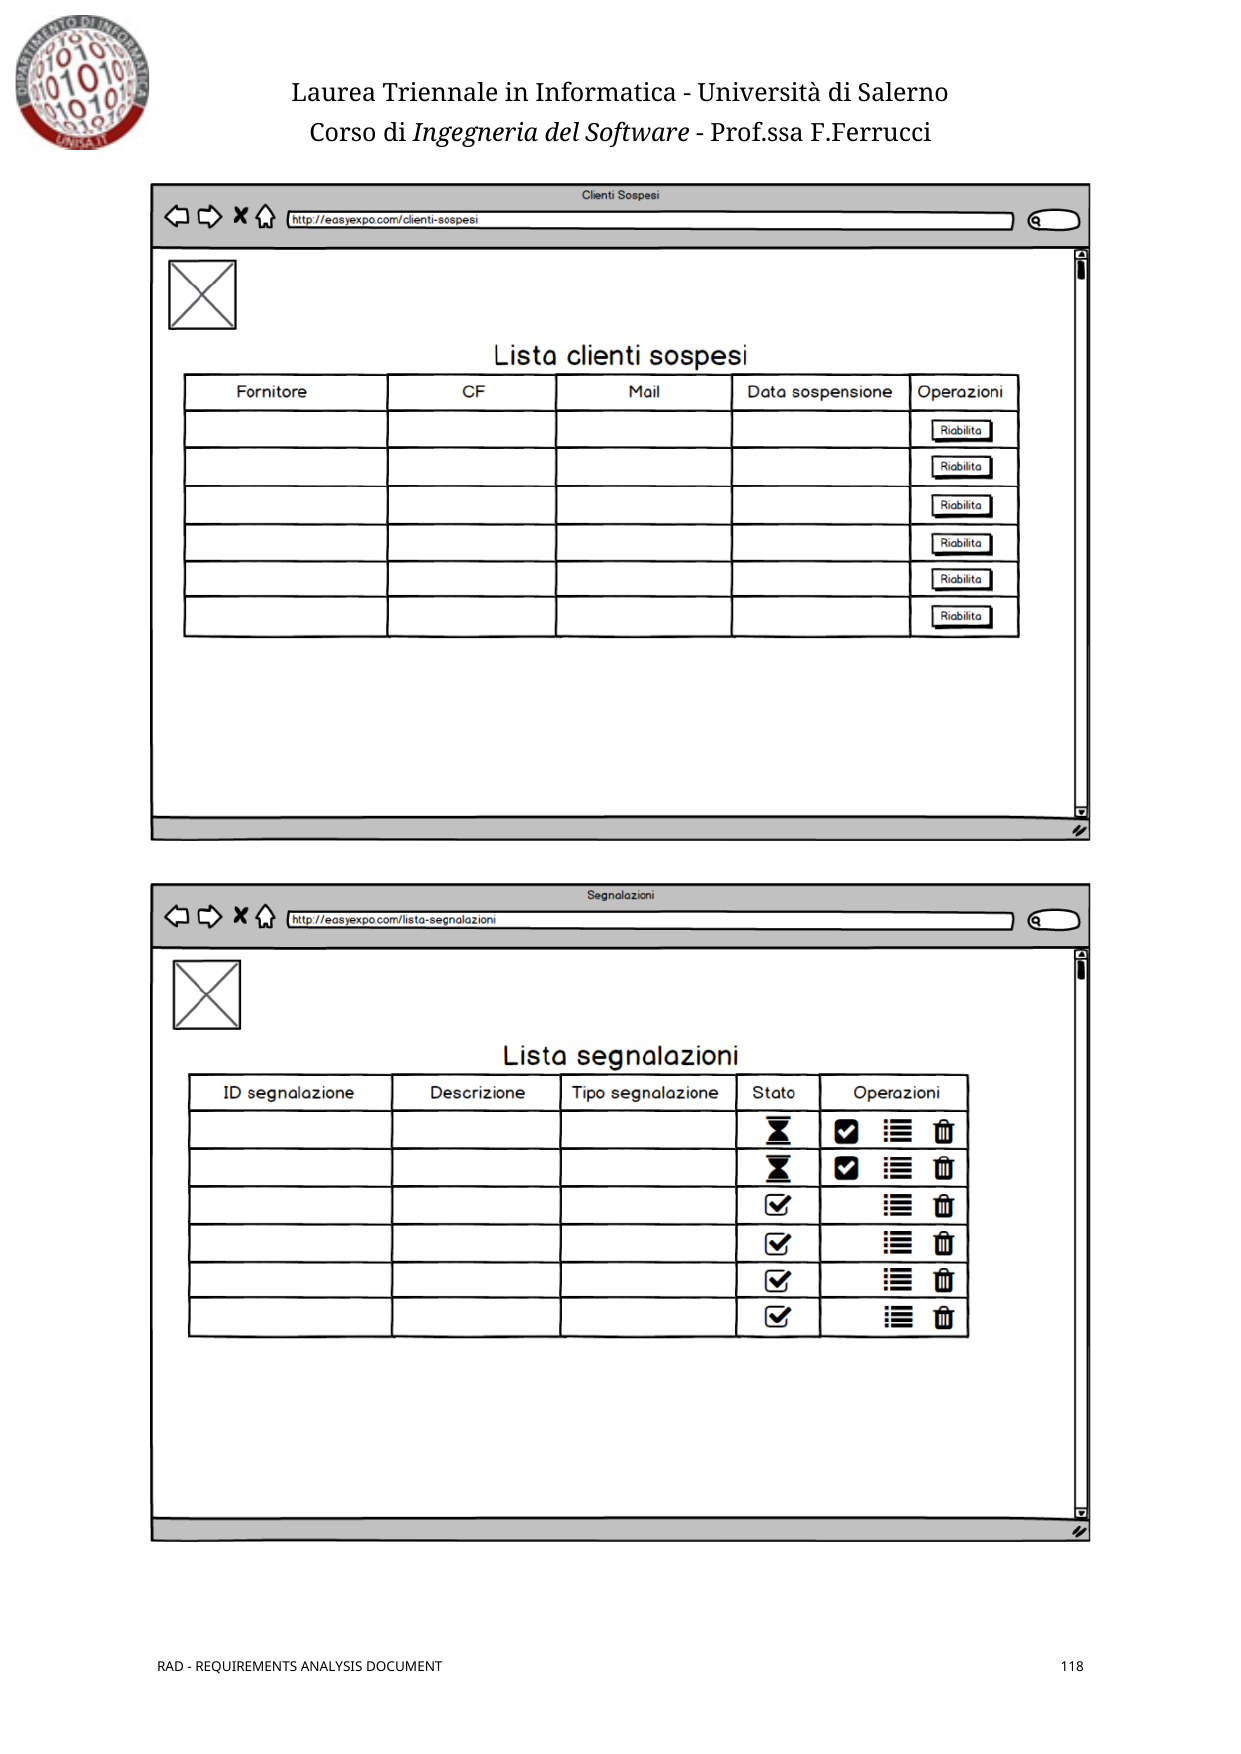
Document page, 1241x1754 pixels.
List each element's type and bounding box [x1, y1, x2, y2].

picture [15, 15, 150, 150]
picture [150, 883, 1091, 1542]
picture [150, 183, 1091, 841]
